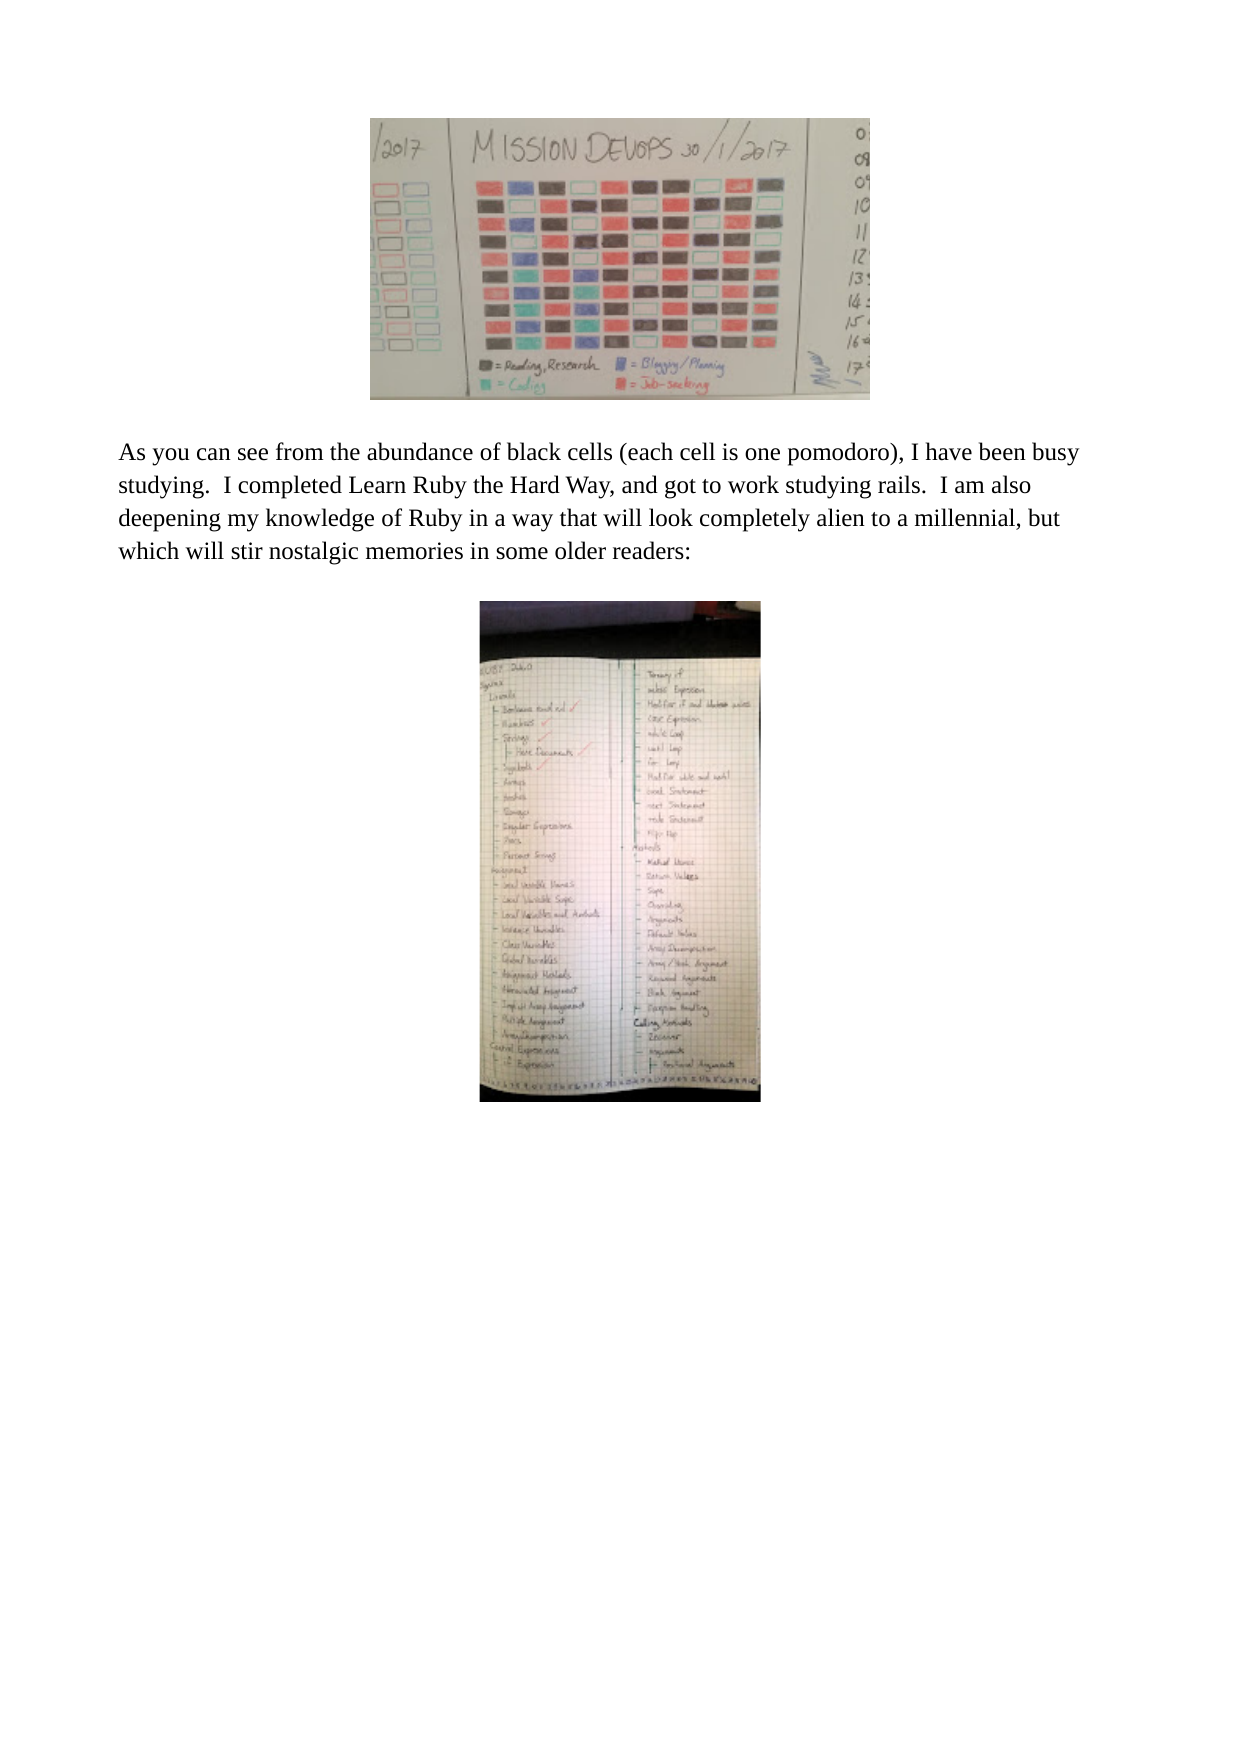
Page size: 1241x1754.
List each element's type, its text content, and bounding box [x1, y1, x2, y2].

picture [479, 601, 761, 1102]
picture [370, 118, 870, 400]
text As you can see from the abundance of black cells (each cell is one pomodoro), I have been busy studying. I completed Learn Ruby the Hard Way, and got to work studying rails. I am also deepening my knowledge of Ruby in a way that will look completely alien to a millennial, but which will stir nostalgic memories in some older readers: [118, 437, 1122, 564]
